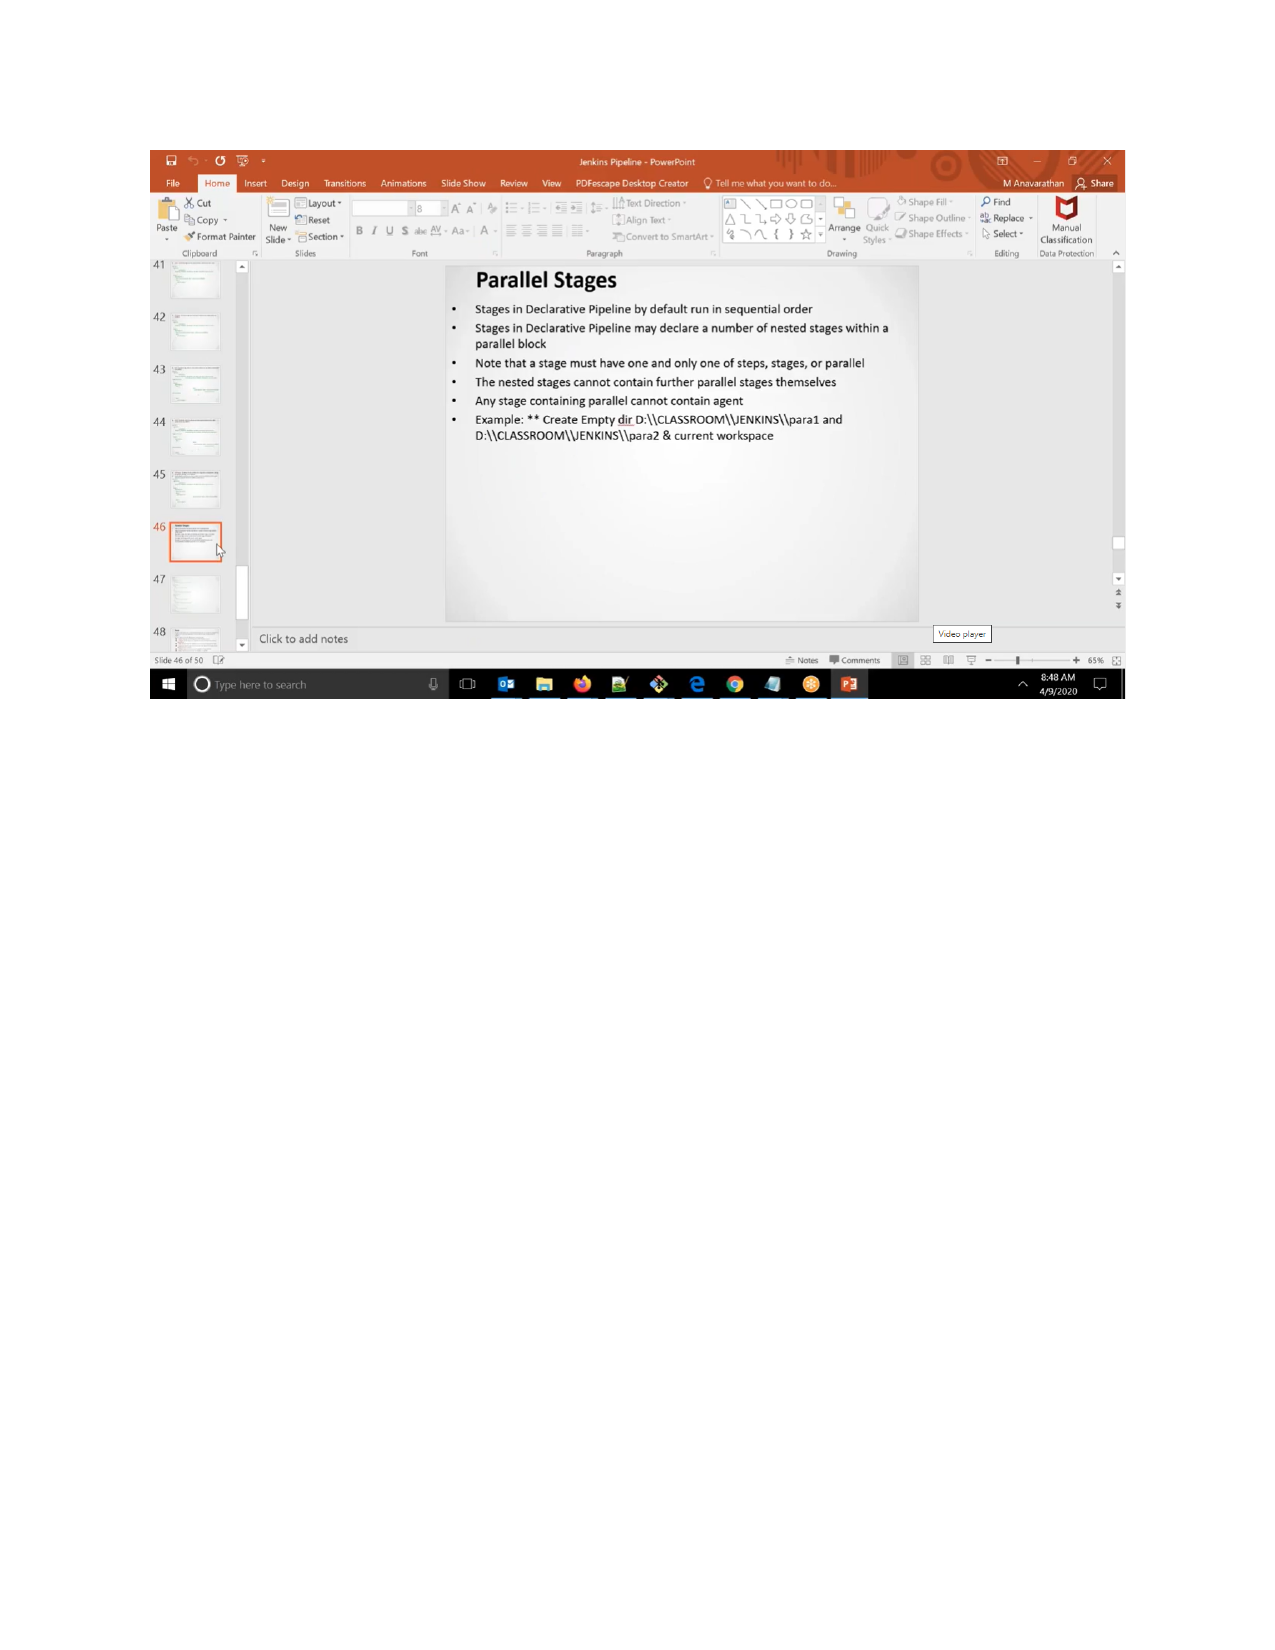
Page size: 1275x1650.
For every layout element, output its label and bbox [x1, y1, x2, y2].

picture [150, 150, 1125, 699]
